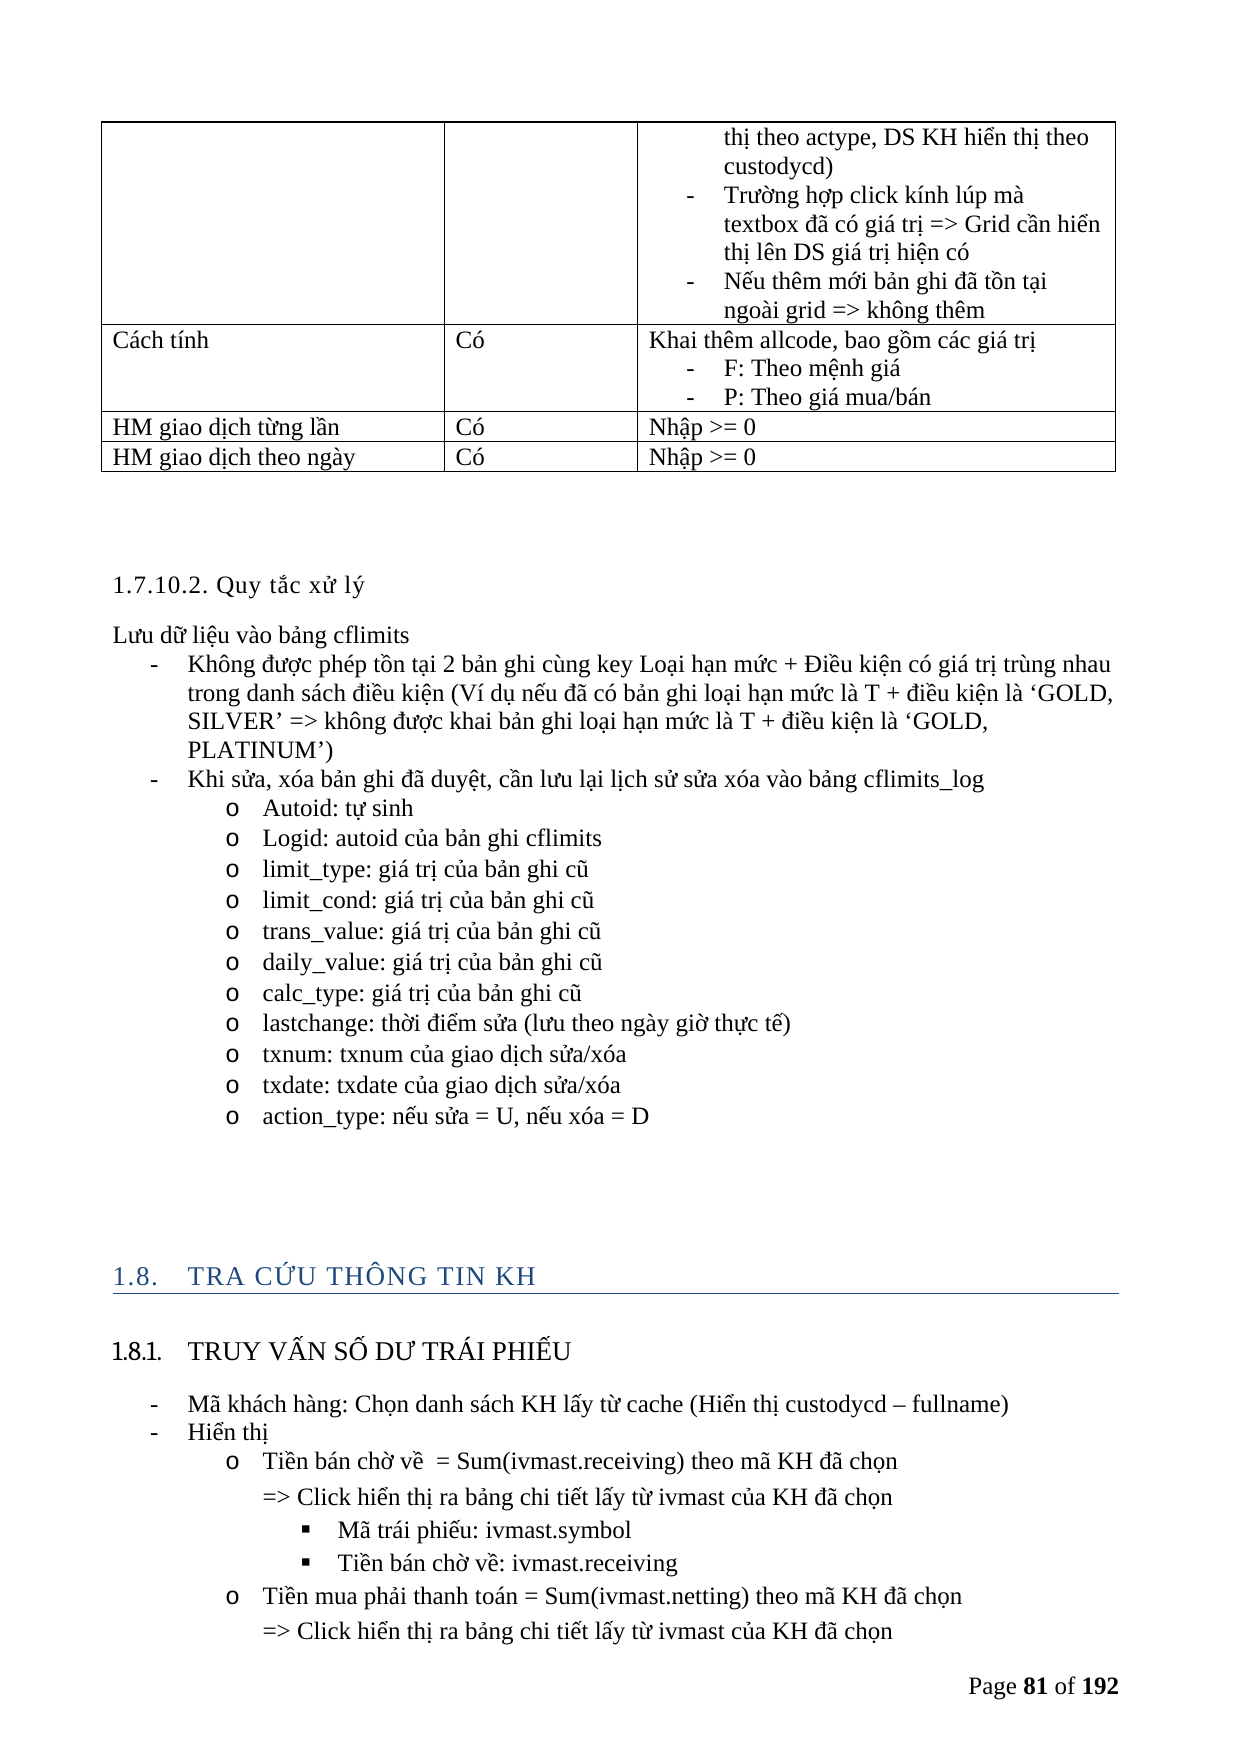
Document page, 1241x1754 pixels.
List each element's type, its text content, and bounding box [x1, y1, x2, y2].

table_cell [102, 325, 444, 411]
list lastchange: thời điểm sửa (lưu theo ngày giờ thực tế) [225, 1008, 1119, 1039]
list Mã trái phiếu: ivmast.symbol [300, 1515, 1119, 1543]
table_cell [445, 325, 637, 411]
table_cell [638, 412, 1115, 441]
list txnum: txnum của giao dịch sửa/xóa [225, 1039, 1119, 1070]
list txdate: txdate của giao dịch sửa/xóa [225, 1070, 1119, 1101]
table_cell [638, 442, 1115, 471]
list daily_value: giá trị của bản ghi cũ [225, 947, 1119, 978]
list Hiển thị [150, 1417, 1119, 1446]
list Autoid: tự sinh [225, 793, 1119, 823]
list Logid: autoid của bản ghi cflimits [225, 823, 1119, 854]
subtitle Quy tắc xử lý [112, 570, 1119, 599]
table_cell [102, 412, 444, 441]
list => Click hiển thị ra bảng chi tiết lấy từ ivmast của KH đã chọn [262, 1482, 1119, 1510]
list => Click hiển thị ra bảng chi tiết lấy từ ivmast của KH đã chọn [262, 1616, 1119, 1645]
list limit_type: giá trị của bản ghi cũ [225, 854, 1119, 885]
list calc_type: giá trị của bản ghi cũ [225, 978, 1119, 1008]
subtitle Truy vấn số dư trái phiếu [112, 1334, 1119, 1367]
text Lưu dữ liệu vào bảng cflimits [112, 620, 1119, 649]
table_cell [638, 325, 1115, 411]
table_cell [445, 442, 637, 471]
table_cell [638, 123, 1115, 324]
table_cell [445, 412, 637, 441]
list Tiền bán chờ về: ivmast.receiving [300, 1548, 1119, 1576]
list Tiền mua phải thanh toán = Sum(ivmast.netting) theo mã KH đã chọn [225, 1581, 1119, 1612]
list Khi sửa, xóa bản ghi đã duyệt, cần lưu lại lịch sử sửa xóa vào bảng cflimits_log [150, 764, 1119, 793]
list limit_cond: giá trị của bản ghi cũ [225, 885, 1119, 916]
list trans_value: giá trị của bản ghi cũ [225, 916, 1119, 947]
list Không được phép tồn tại 2 bản ghi cùng key Loại hạn mức + Điều kiện có giá trị trùng nhau trong danh sách điều kiện (Ví dụ nếu đã có bản ghi loại hạn mức là T + điều kiện là ‘GOLD, SILVER’ => không được khai bản ghi loại hạn mức là T + điều kiện là ‘GOLD, PLATINUM’) [150, 649, 1119, 764]
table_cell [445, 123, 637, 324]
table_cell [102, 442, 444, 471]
list Tiền bán chờ về = Sum(ivmast.receiving) theo mã KH đã chọn [225, 1446, 1119, 1477]
list Mã khách hàng: Chọn danh sách KH lấy từ cache (Hiển thị custodycd – fullname) [150, 1389, 1119, 1417]
subtitle Tra cứu thông tin KH [112, 1260, 1119, 1294]
list action_type: nếu sửa = U, nếu xóa = D [225, 1101, 1119, 1132]
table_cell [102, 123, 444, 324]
